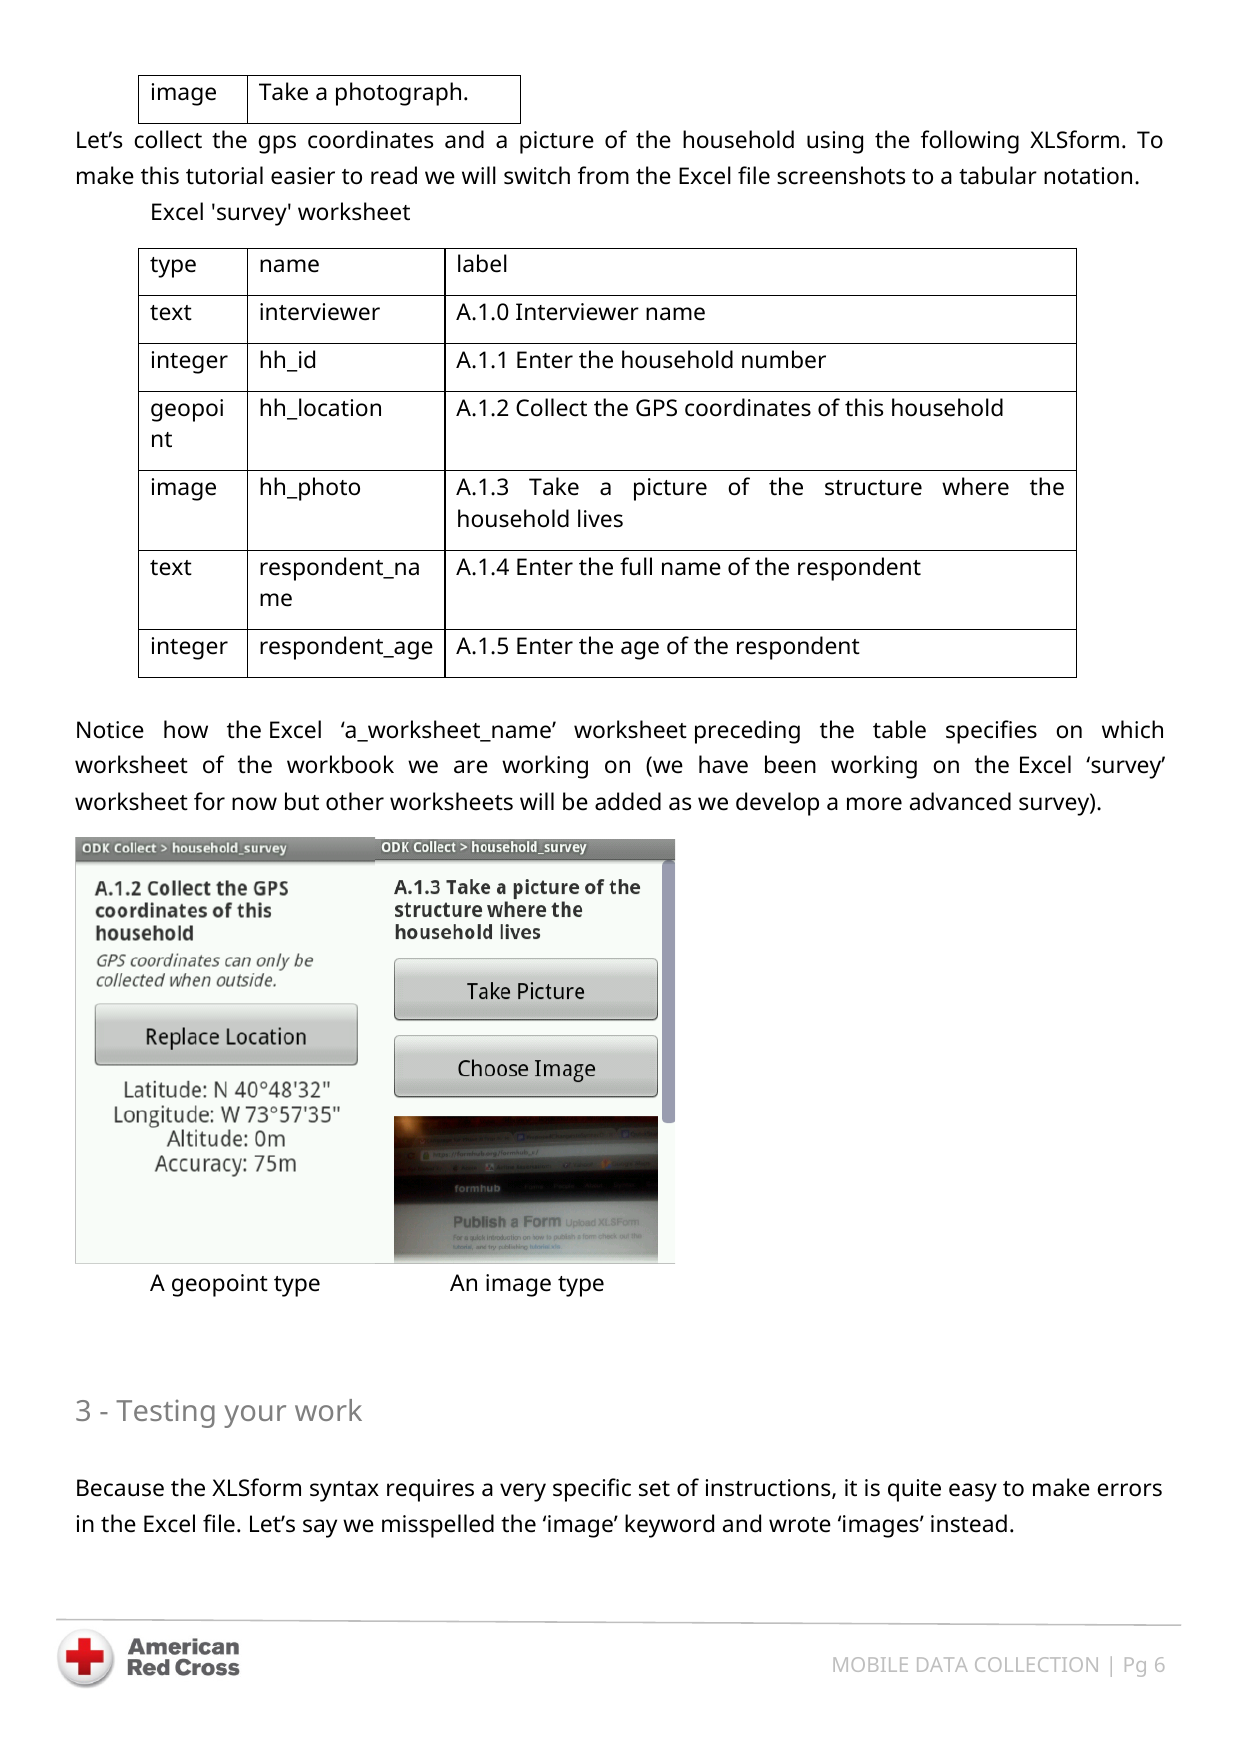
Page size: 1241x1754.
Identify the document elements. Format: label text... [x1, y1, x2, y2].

table_cell text [139, 296, 247, 343]
text Because the XLSform syntax requires a very specific set of instructions, it is quite easy to make errors in the Excel file. Let’s say we misspelled the ‘image’ keyword and wrote ‘images’ instead. [75, 1472, 1165, 1539]
table_cell hh_id [248, 344, 444, 391]
table_header name [248, 249, 444, 295]
text Excel 'survey' worksheet [75, 196, 1165, 227]
table_cell respondent_age [248, 630, 444, 677]
picture [75, 837, 675, 1264]
table_cell hh_photo [248, 471, 444, 549]
table_cell respondent_name [248, 551, 444, 629]
text A geopoint type An image type [150, 1267, 1165, 1298]
table_cell hh_location [248, 392, 444, 470]
subtitle 3 - Testing your work [75, 1391, 1165, 1430]
table_header type [139, 249, 247, 295]
table_cell image [139, 76, 247, 123]
table_header label [446, 249, 1076, 295]
table_cell interviewer [248, 296, 444, 343]
table_cell image [139, 471, 247, 549]
text Notice how the Excel ‘a_worksheet_name’ worksheet preceding the table specifies on which worksheet of the workbook we are working on (we have been working on the Excel ‘survey’ worksheet for now but other worksheets will be added as we develop a more advanced survey). [75, 713, 1165, 817]
table_cell integer [139, 344, 247, 391]
text Let’s collect the gps coordinates and a picture of the household using the following XLSform. To make this tutorial easier to read we will switch from the Excel file screenshots to a tabular notation. [75, 124, 1165, 191]
table_cell Take a photograph. [248, 76, 520, 123]
table_cell A.1.2 Collect the GPS coordinates of this household [446, 392, 1076, 470]
table_cell A.1.0 Interviewer name [446, 296, 1076, 343]
table_cell A.1.1 Enter the household number [446, 344, 1076, 391]
picture [37, 1625, 263, 1689]
table_cell A.1.4 Enter the full name of the respondent [446, 551, 1076, 629]
table_cell integer [139, 630, 247, 677]
table_cell text [139, 551, 247, 629]
table_cell geopoint [139, 392, 247, 470]
table_cell A.1.5 Enter the age of the respondent [446, 630, 1076, 677]
table_cell A.1.3 Take a picture of the structure where the household lives [446, 471, 1076, 549]
